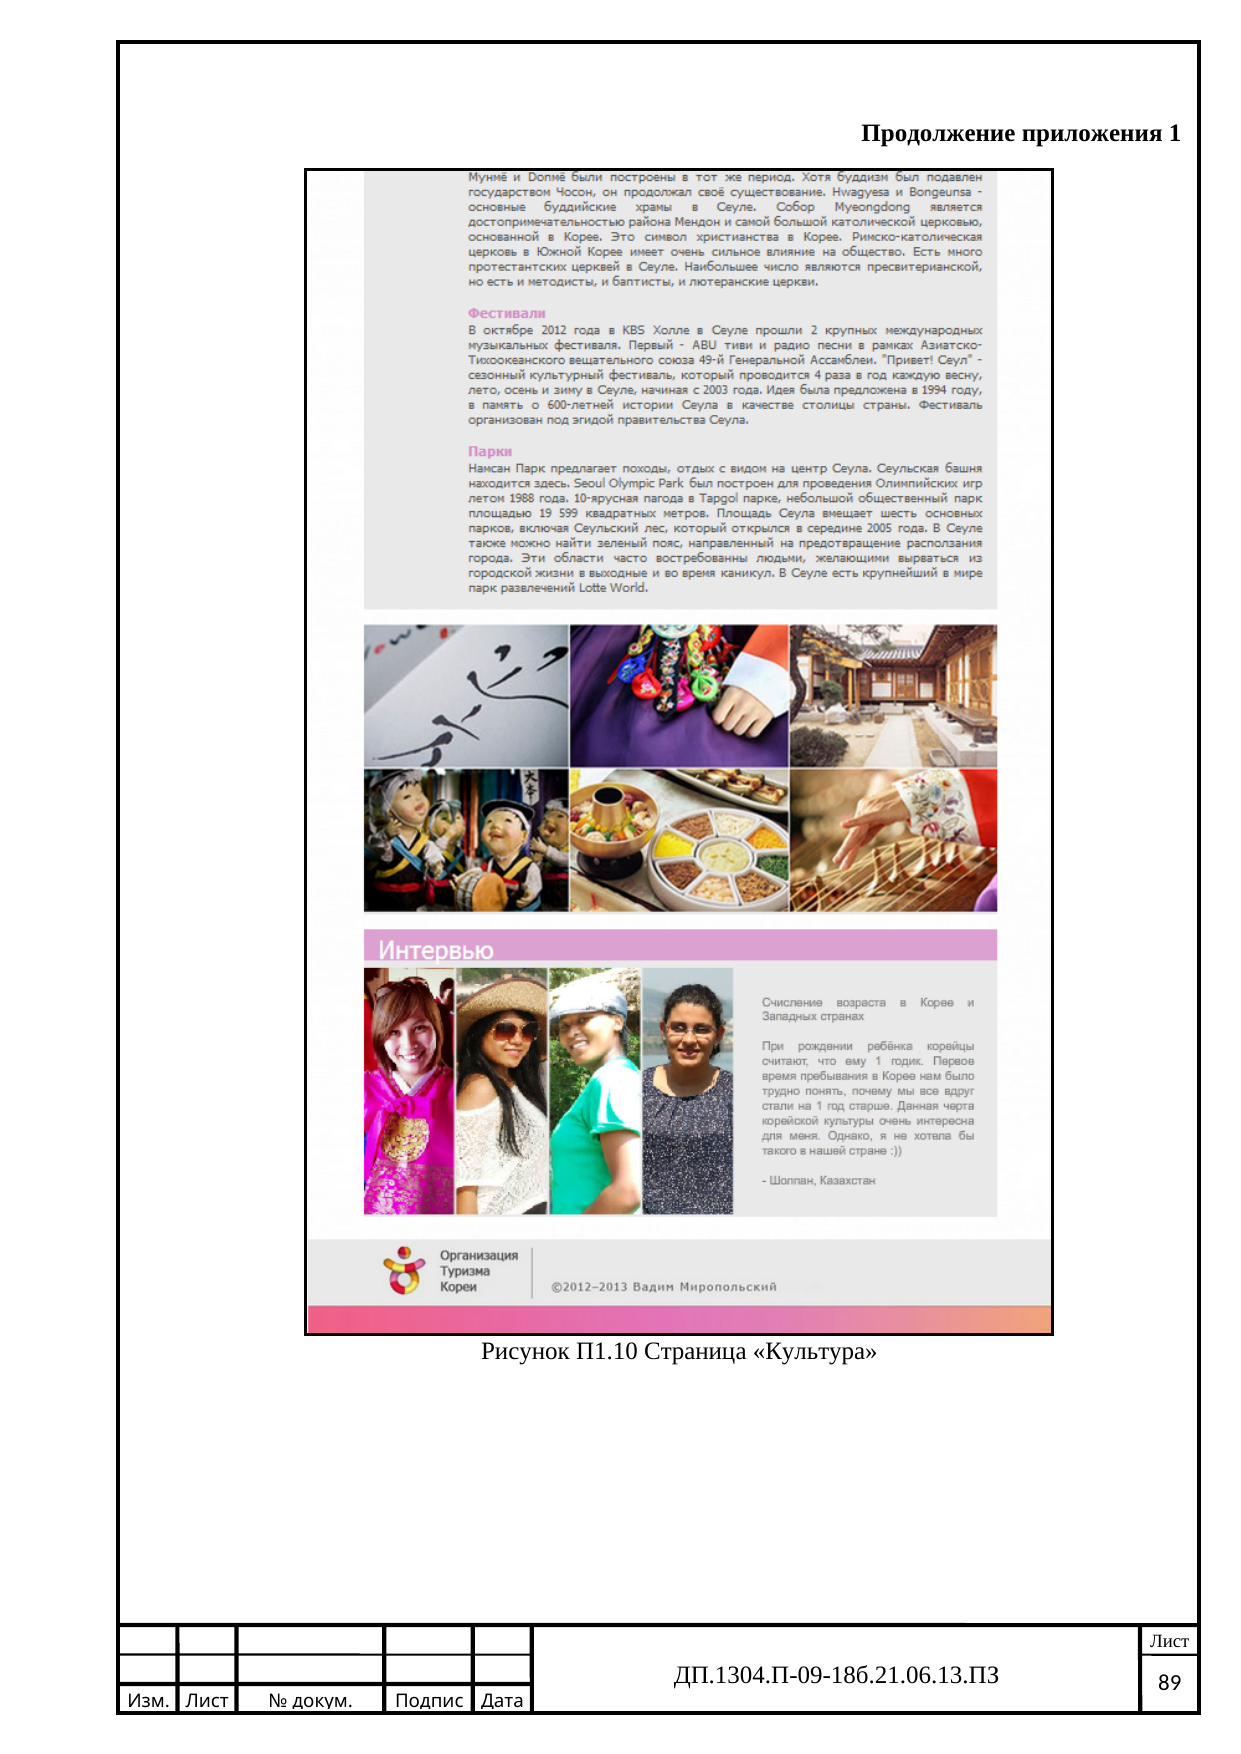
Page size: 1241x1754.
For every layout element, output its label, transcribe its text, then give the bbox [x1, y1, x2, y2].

picture [307, 171, 1051, 1333]
text Продолжение приложения 1 [177, 118, 1181, 147]
text Рисунок П1.10 Страница «Культура» [177, 1336, 1181, 1365]
